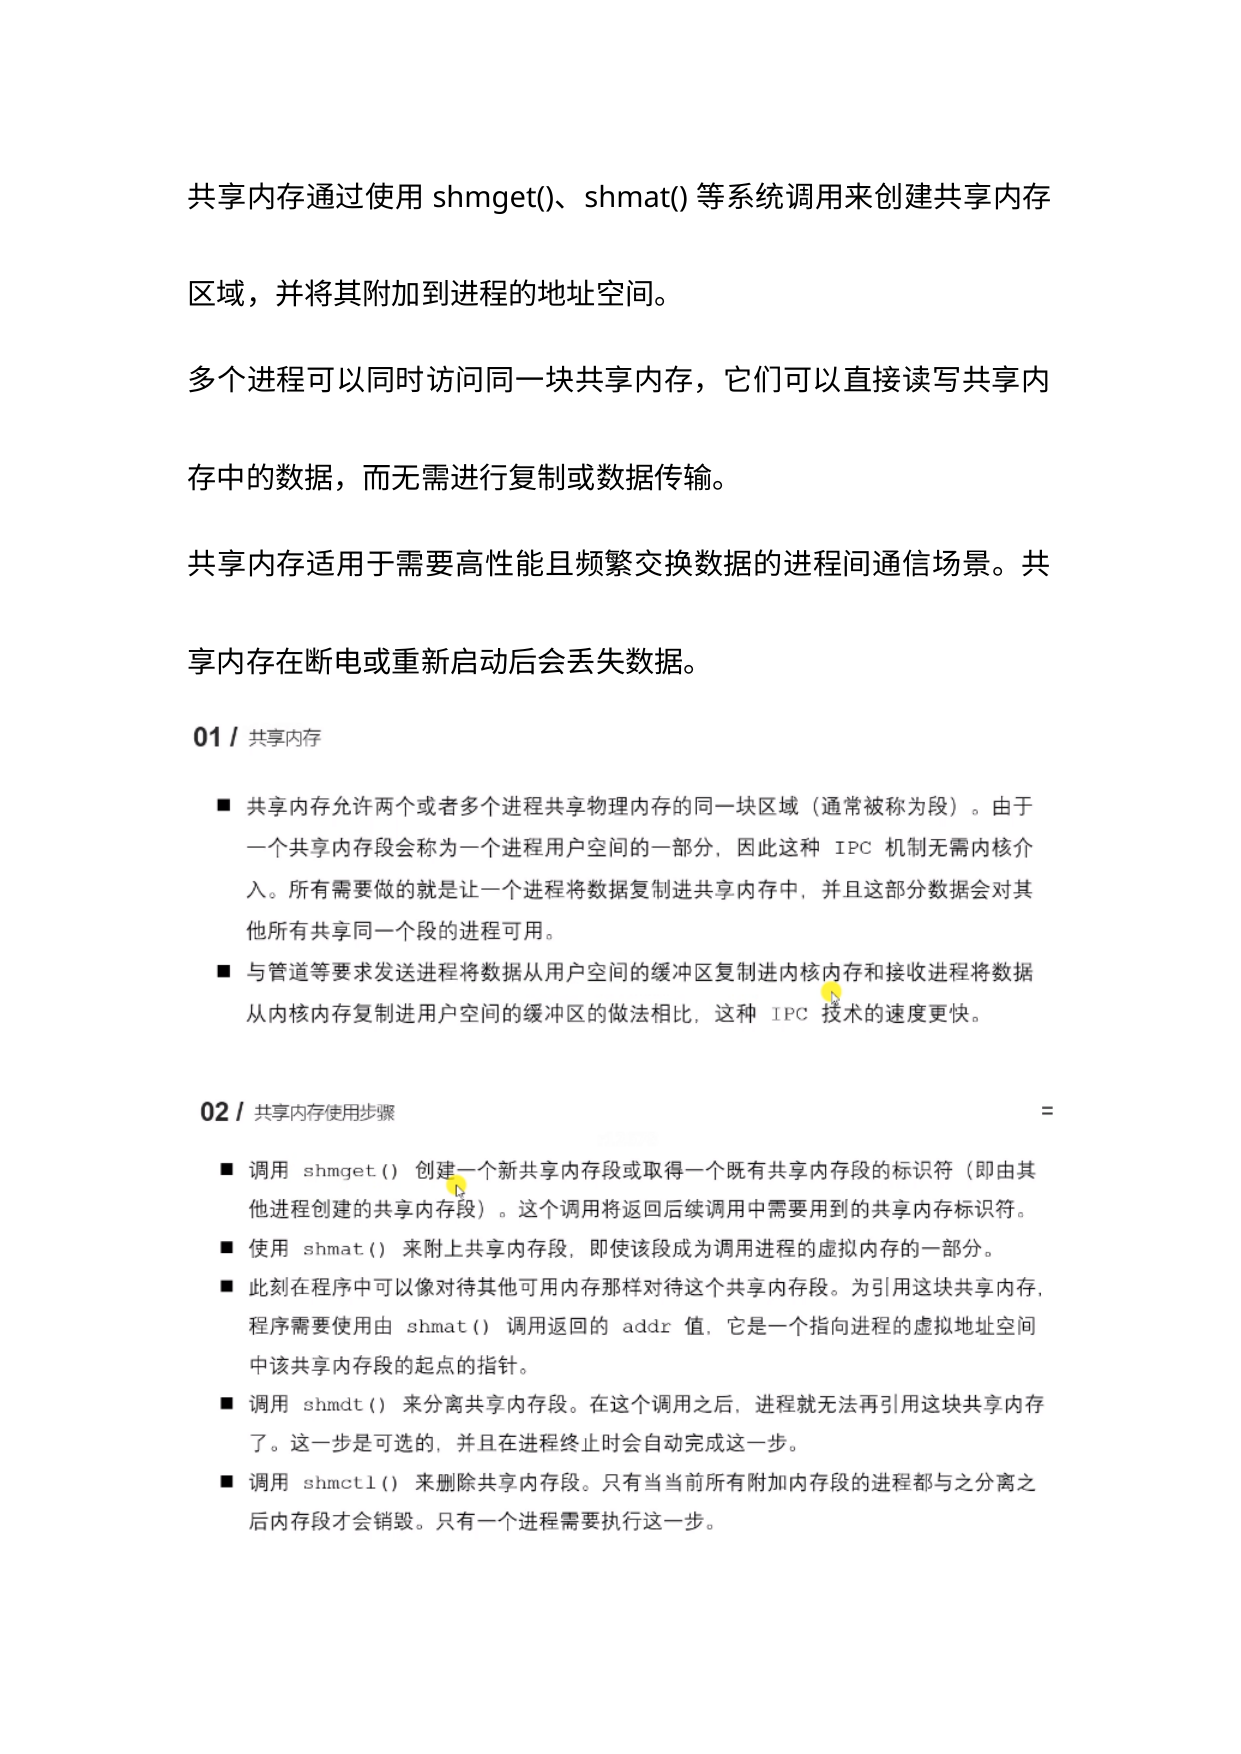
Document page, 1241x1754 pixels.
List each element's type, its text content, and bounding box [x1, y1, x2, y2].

picture [187, 712, 1053, 1054]
text 共享内存通过使用 shmget()、shmat() 等系统调用来创建共享内存区域，并将其附加到进程的地址空间。 [187, 162, 1053, 324]
picture [187, 1085, 1053, 1544]
text 多个进程可以同时访问同一块共享内存，它们可以直接读写共享内存中的数据，而无需进行复制或数据传输。 [187, 346, 1053, 508]
text 共享内存适用于需要高性能且频繁交换数据的进程间通信场景。共享内存在断电或重新启动后会丢失数据。 [187, 529, 1053, 692]
